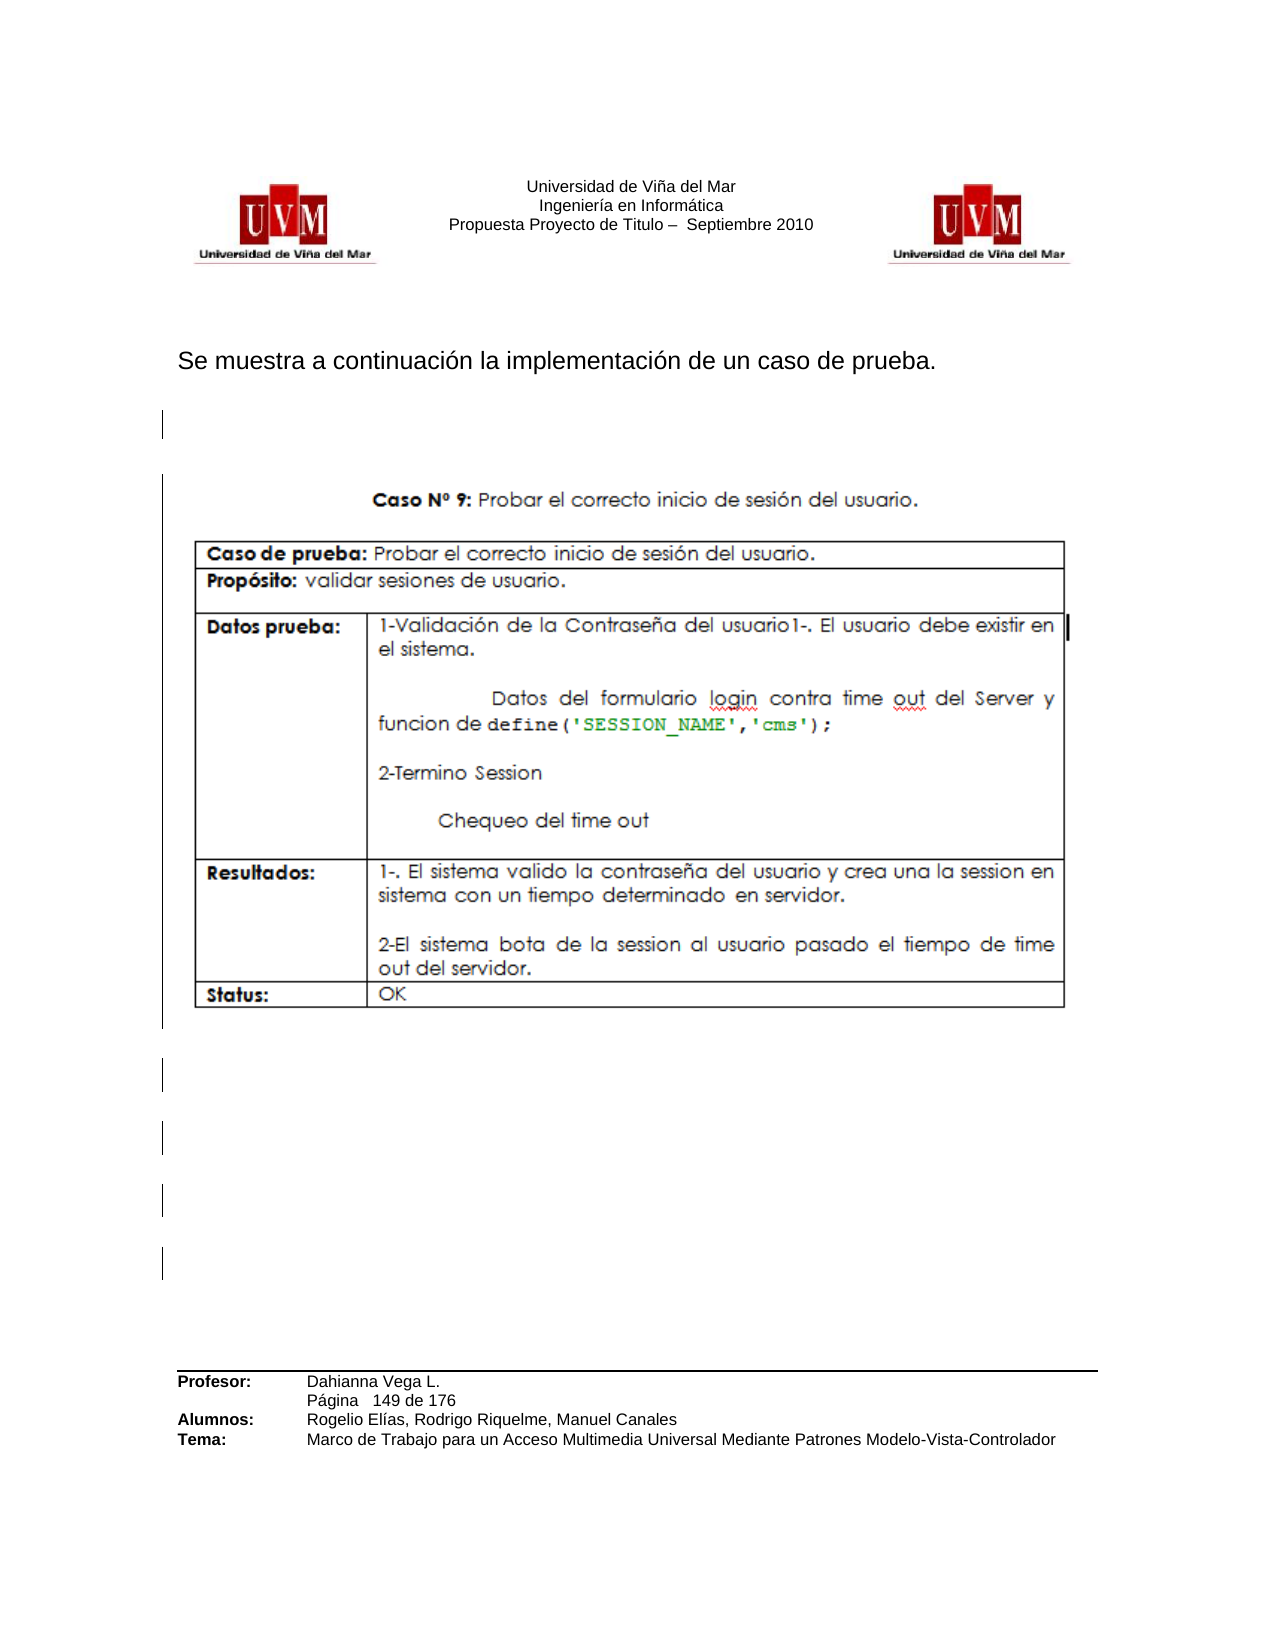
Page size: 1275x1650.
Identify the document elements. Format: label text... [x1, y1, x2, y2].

picture [177, 474, 1098, 1029]
text Se muestra a continuación la implementación de un caso de prueba. [177, 346, 1098, 375]
picture [177, 176, 390, 267]
picture [871, 176, 1084, 267]
